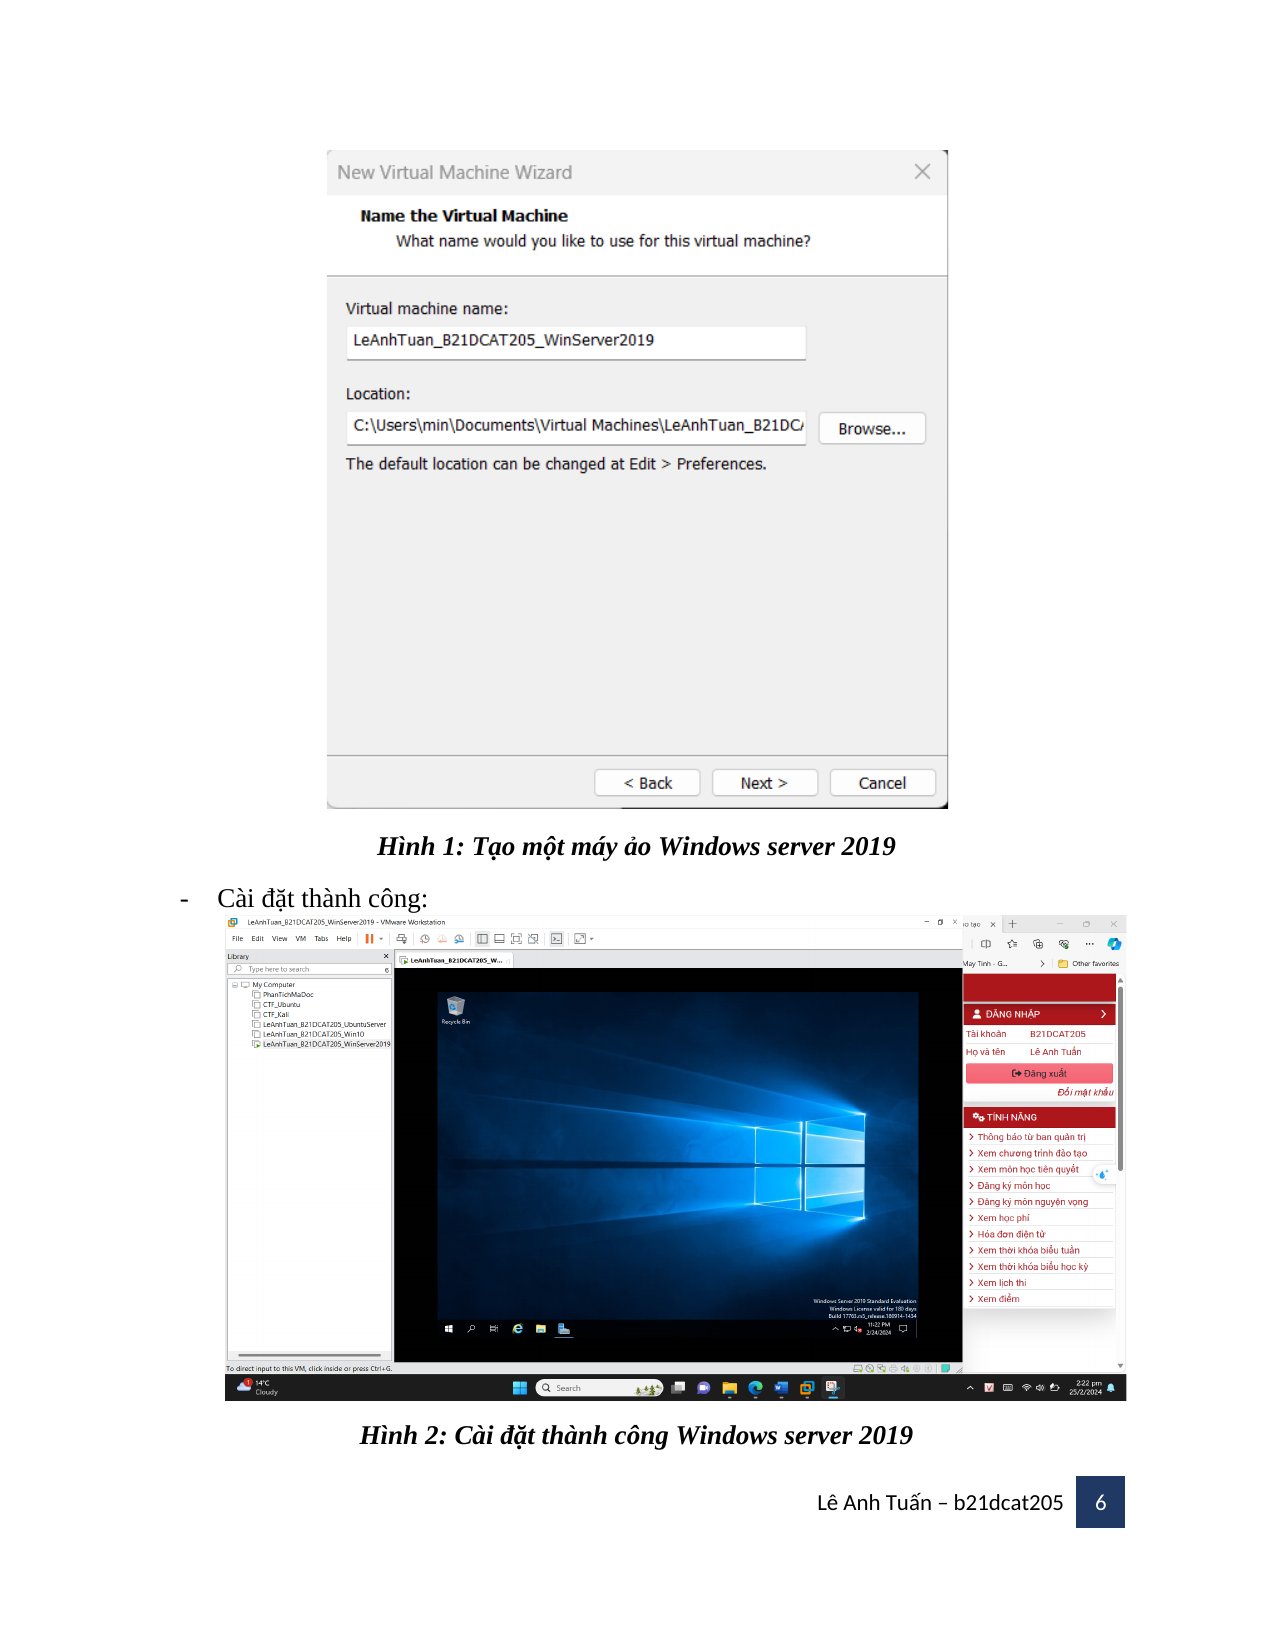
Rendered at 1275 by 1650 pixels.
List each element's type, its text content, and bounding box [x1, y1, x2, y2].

picture [326, 150, 949, 809]
text Hình 2: Cài đặt thành công Windows server 2019 [150, 1419, 1125, 1450]
text Hình 1: Tạo một máy ảo Windows server 2019 [150, 830, 1125, 861]
picture [225, 915, 1127, 1401]
list Cài đặt thành công: [179, 882, 1125, 913]
